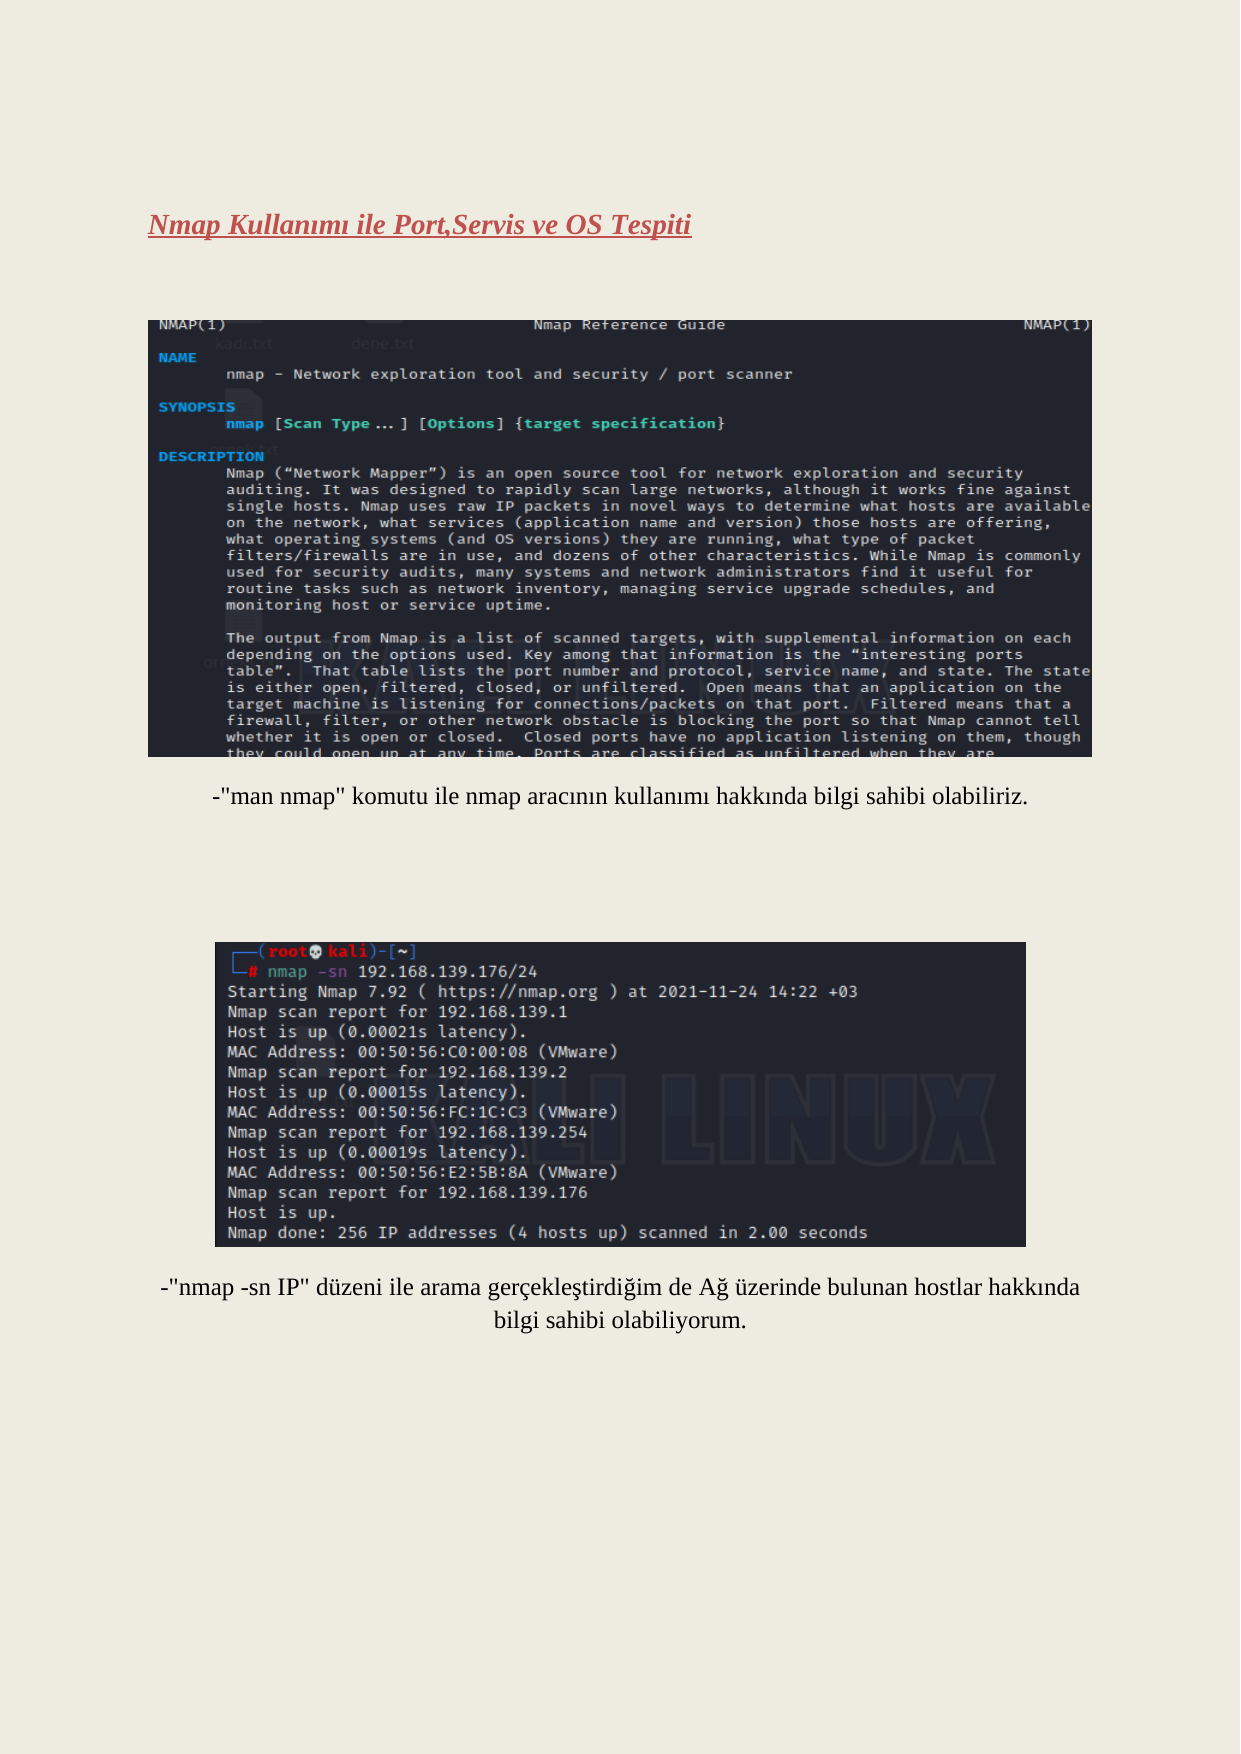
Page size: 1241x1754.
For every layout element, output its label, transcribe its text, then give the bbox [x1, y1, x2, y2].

text -"man nmap" komutu ile nmap aracının kullanımı hakkında bilgi sahibi olabiliriz. [148, 781, 1093, 810]
text Nmap Kullanımı ile Port,Servis ve OS Tespiti [148, 207, 1093, 241]
picture [215, 942, 1026, 1247]
picture [148, 320, 1092, 757]
text -"nmap -sn IP" düzeni ile arama gerçekleştirdiğim de Ağ üzerinde bulunan hostlar hakkında bilgi sahibi olabiliyorum. [148, 1272, 1093, 1334]
